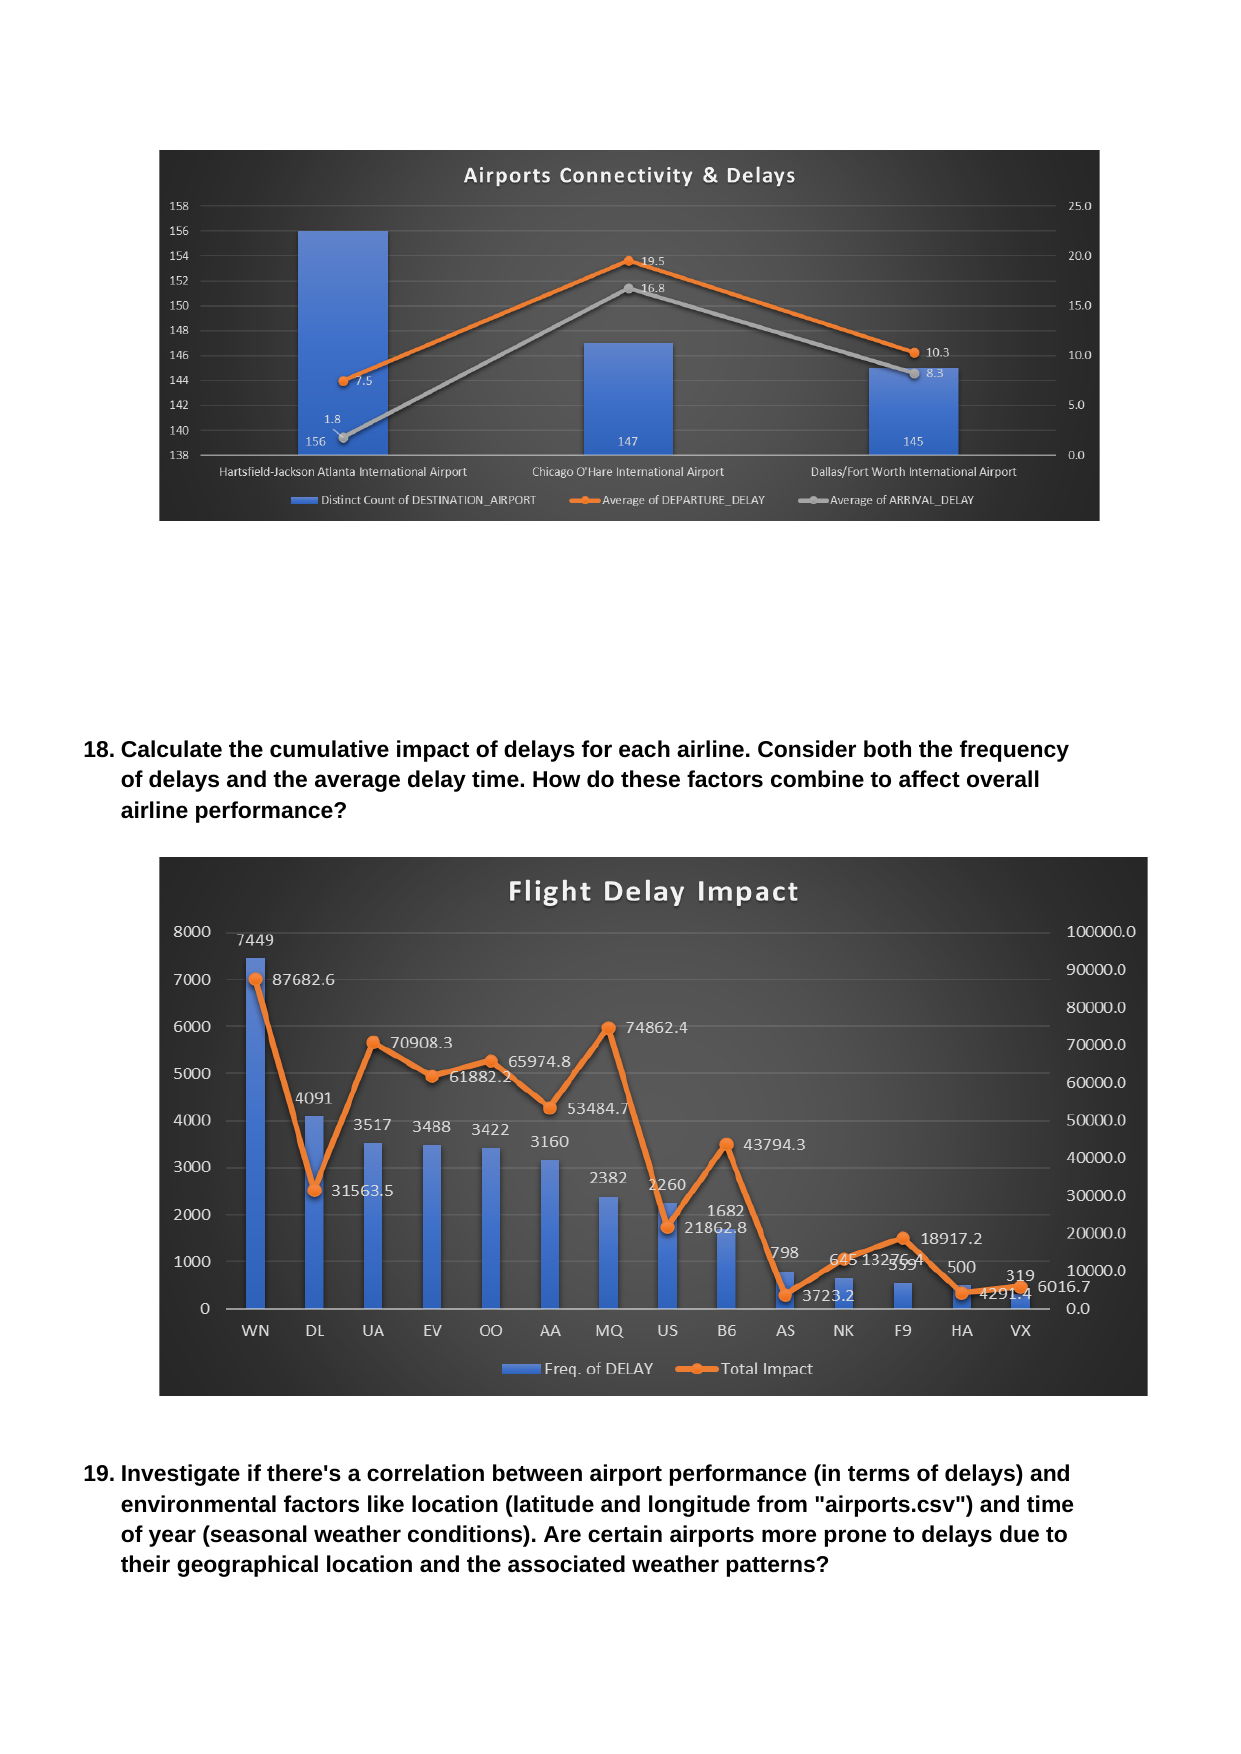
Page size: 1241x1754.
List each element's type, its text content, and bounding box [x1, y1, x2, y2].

list Calculate the cumulative impact of delays for each airline. Consider both the frequency of delays and the average delay time. How do these factors combine to affect overall airline performance? [83, 736, 1090, 823]
picture [159, 150, 1100, 521]
list Investigate if there's a correlation between airport performance (in terms of delays) and environmental factors like location (latitude and longitude from "airports.csv") and time of year (seasonal weather conditions). Are certain airports more prone to delays due to their geographical location and the associated weather patterns? [83, 1460, 1090, 1577]
picture [159, 857, 1148, 1396]
